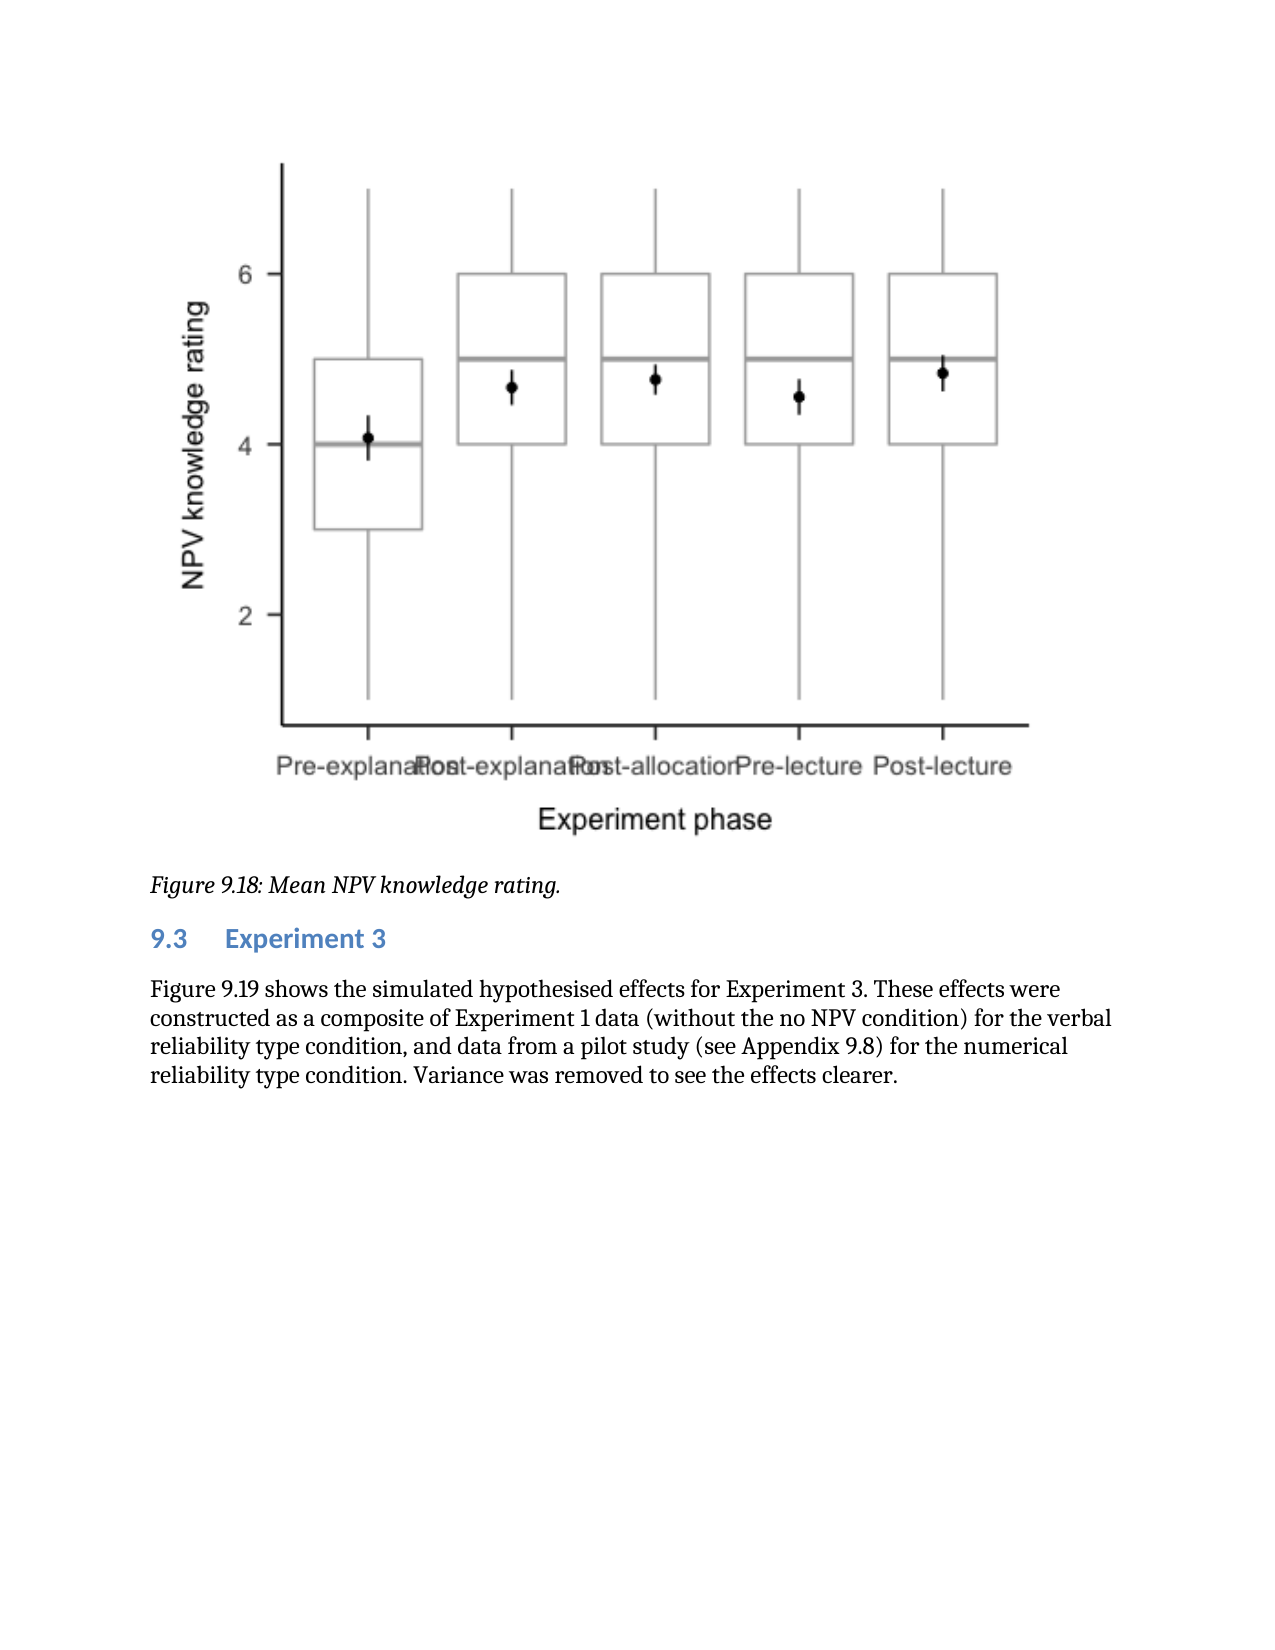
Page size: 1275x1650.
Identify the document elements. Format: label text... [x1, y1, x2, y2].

picture [168, 150, 1044, 850]
text Figure 9.19 shows the simulated hypothesised effects for Experiment 3. These effects were constructed as a composite of Experiment 1 data (without the no NPV condition) for the verbal reliability type condition, and data from a pilot study (see Appendix 9.8) for the numerical reliability type condition. Variance was removed to see the effects clearer. [150, 975, 1125, 1090]
text Figure 9.18: Mean NPV knowledge rating. [150, 871, 1125, 899]
subtitle 9.3 Experiment 3 [150, 920, 1125, 956]
